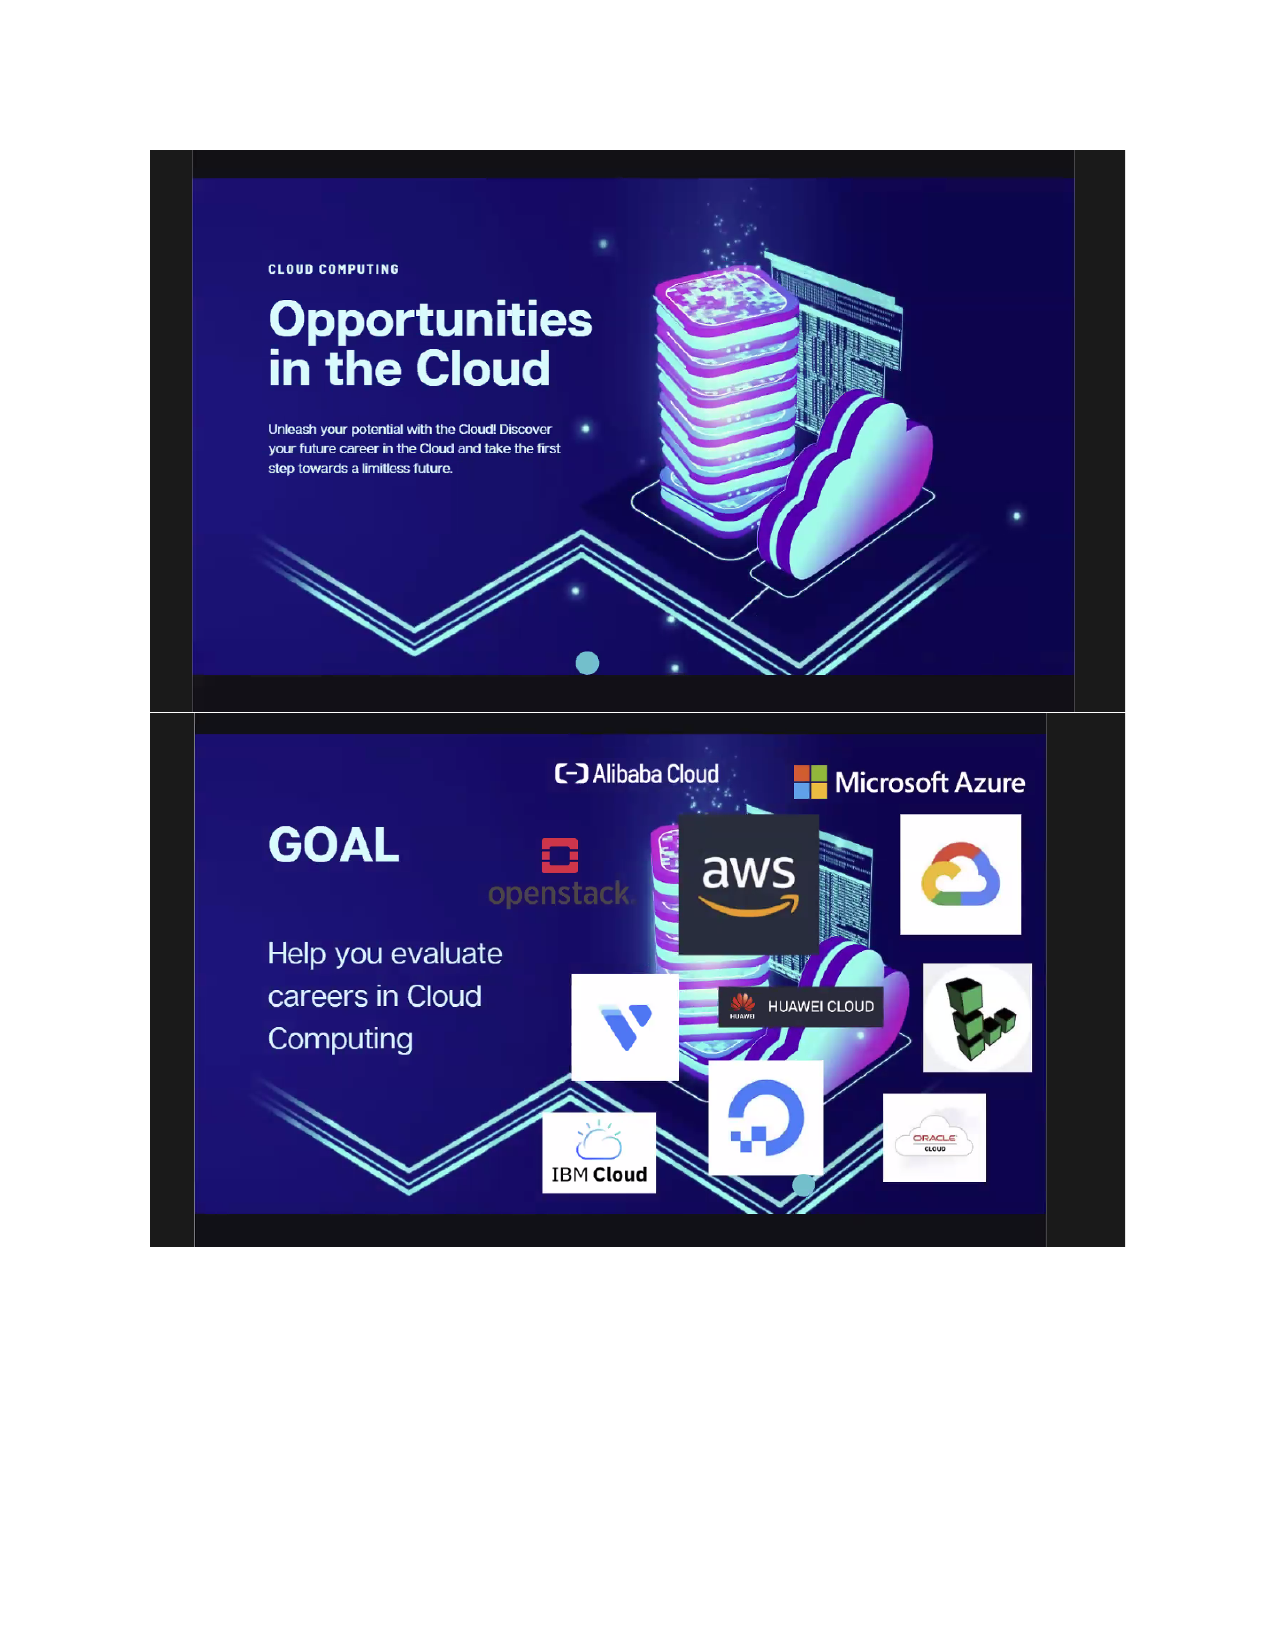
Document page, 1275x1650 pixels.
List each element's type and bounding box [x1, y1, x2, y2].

picture [150, 150, 1125, 712]
picture [150, 713, 1125, 1247]
